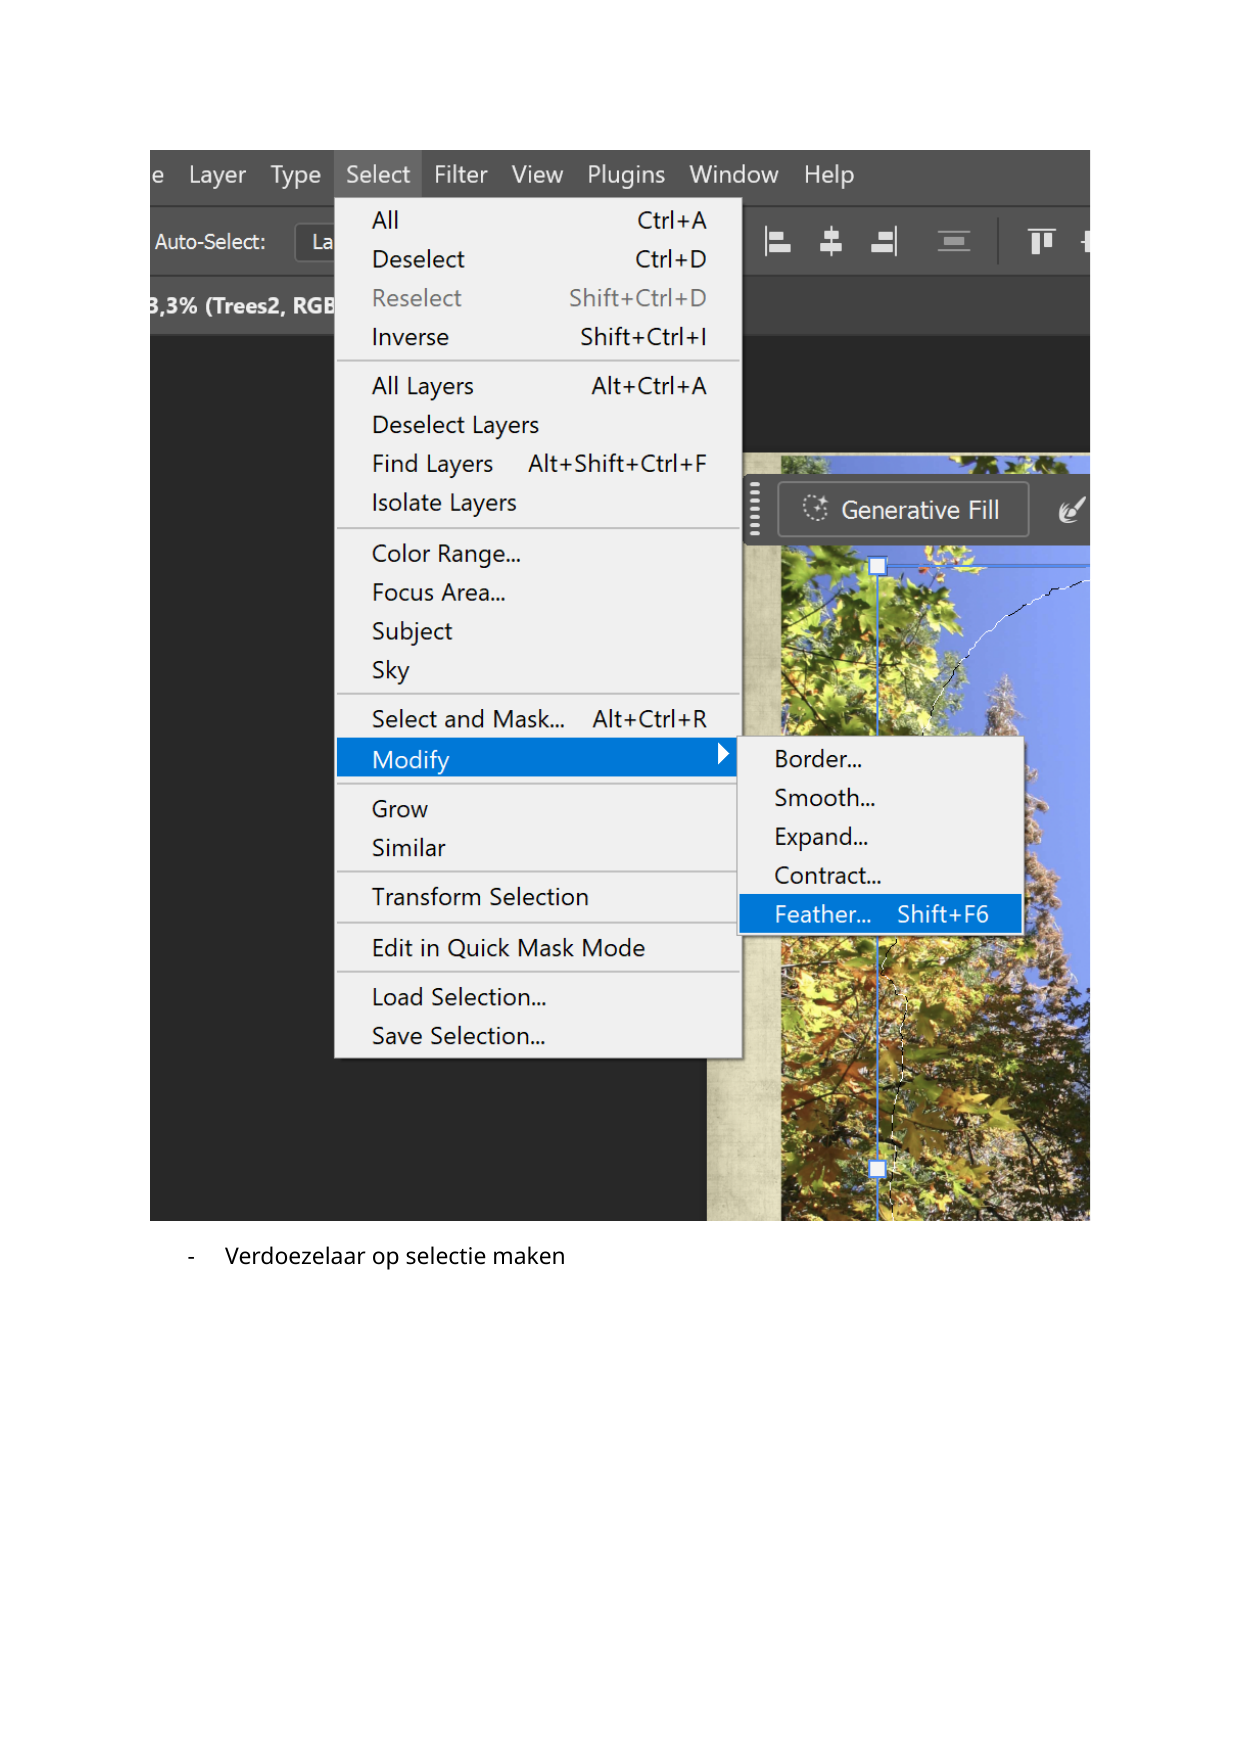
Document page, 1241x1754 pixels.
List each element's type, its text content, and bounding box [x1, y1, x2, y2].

picture [150, 150, 1091, 1221]
list Verdoezelaar op selectie maken [187, 1240, 1090, 1271]
